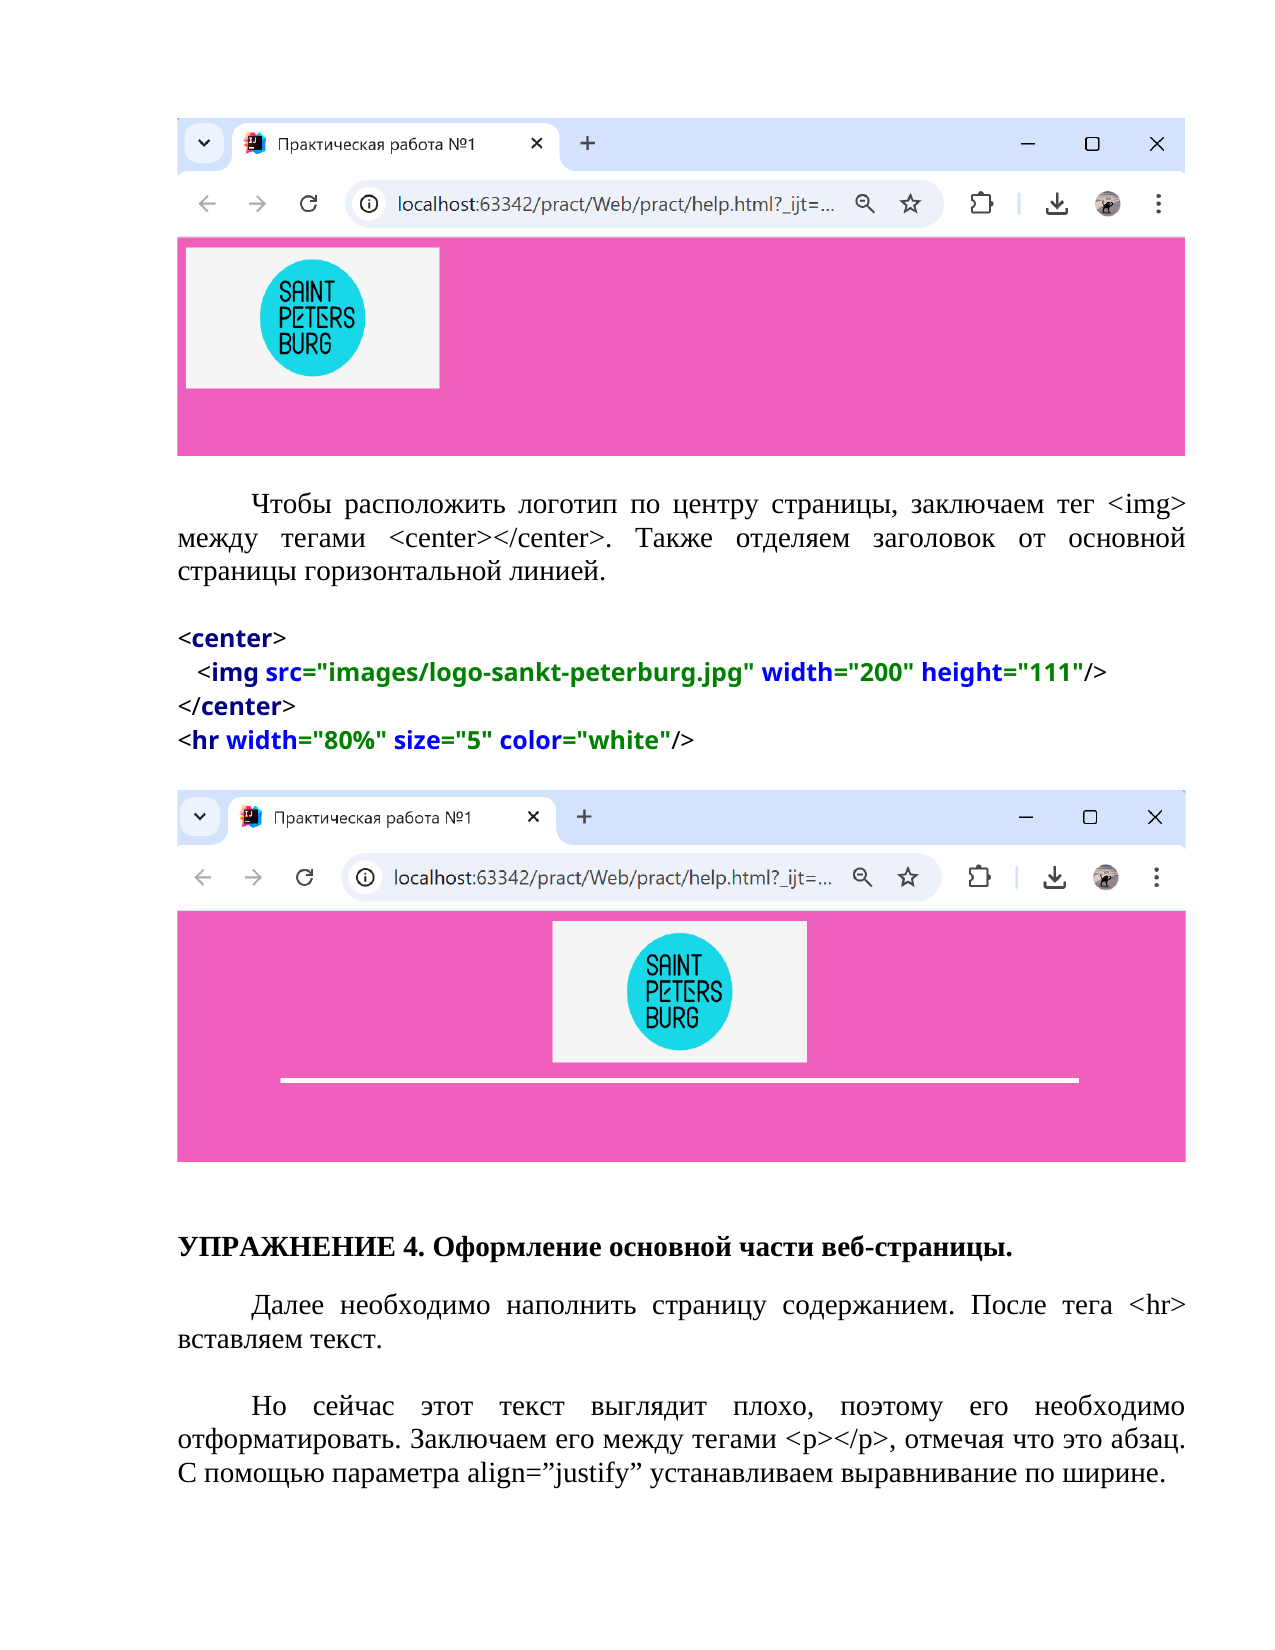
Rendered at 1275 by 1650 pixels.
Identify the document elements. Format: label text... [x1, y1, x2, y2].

picture [177, 790, 1186, 1162]
text Чтобы расположить логотип по центру страницы, заключаем тег <img> между тегами <center></center>. Также отделяем заголовок от основной страницы горизонтальной линией. [177, 486, 1186, 587]
text <center> <img src="images/logo-sankt-peterburg.jpg" width="200" height="111"/> </center> <hr width="80%" size="5" color="white"/> [177, 620, 1186, 757]
text УПРАЖНЕНИЕ 4. Оформление основной части веб-страницы. [177, 1229, 1186, 1262]
text Далее необходимо наполнить страницу содержанием. После тега <hr> вставляем текст. [177, 1287, 1186, 1354]
picture [177, 118, 1185, 456]
text Но сейчас этот текст выглядит плохо, поэтому его необходимо отформатировать. Заключаем его между тегами <p></p>, отмечая что это абзац. С помощью параметра align=”justify” устанавливаем выравнивание по ширине. [177, 1388, 1186, 1488]
